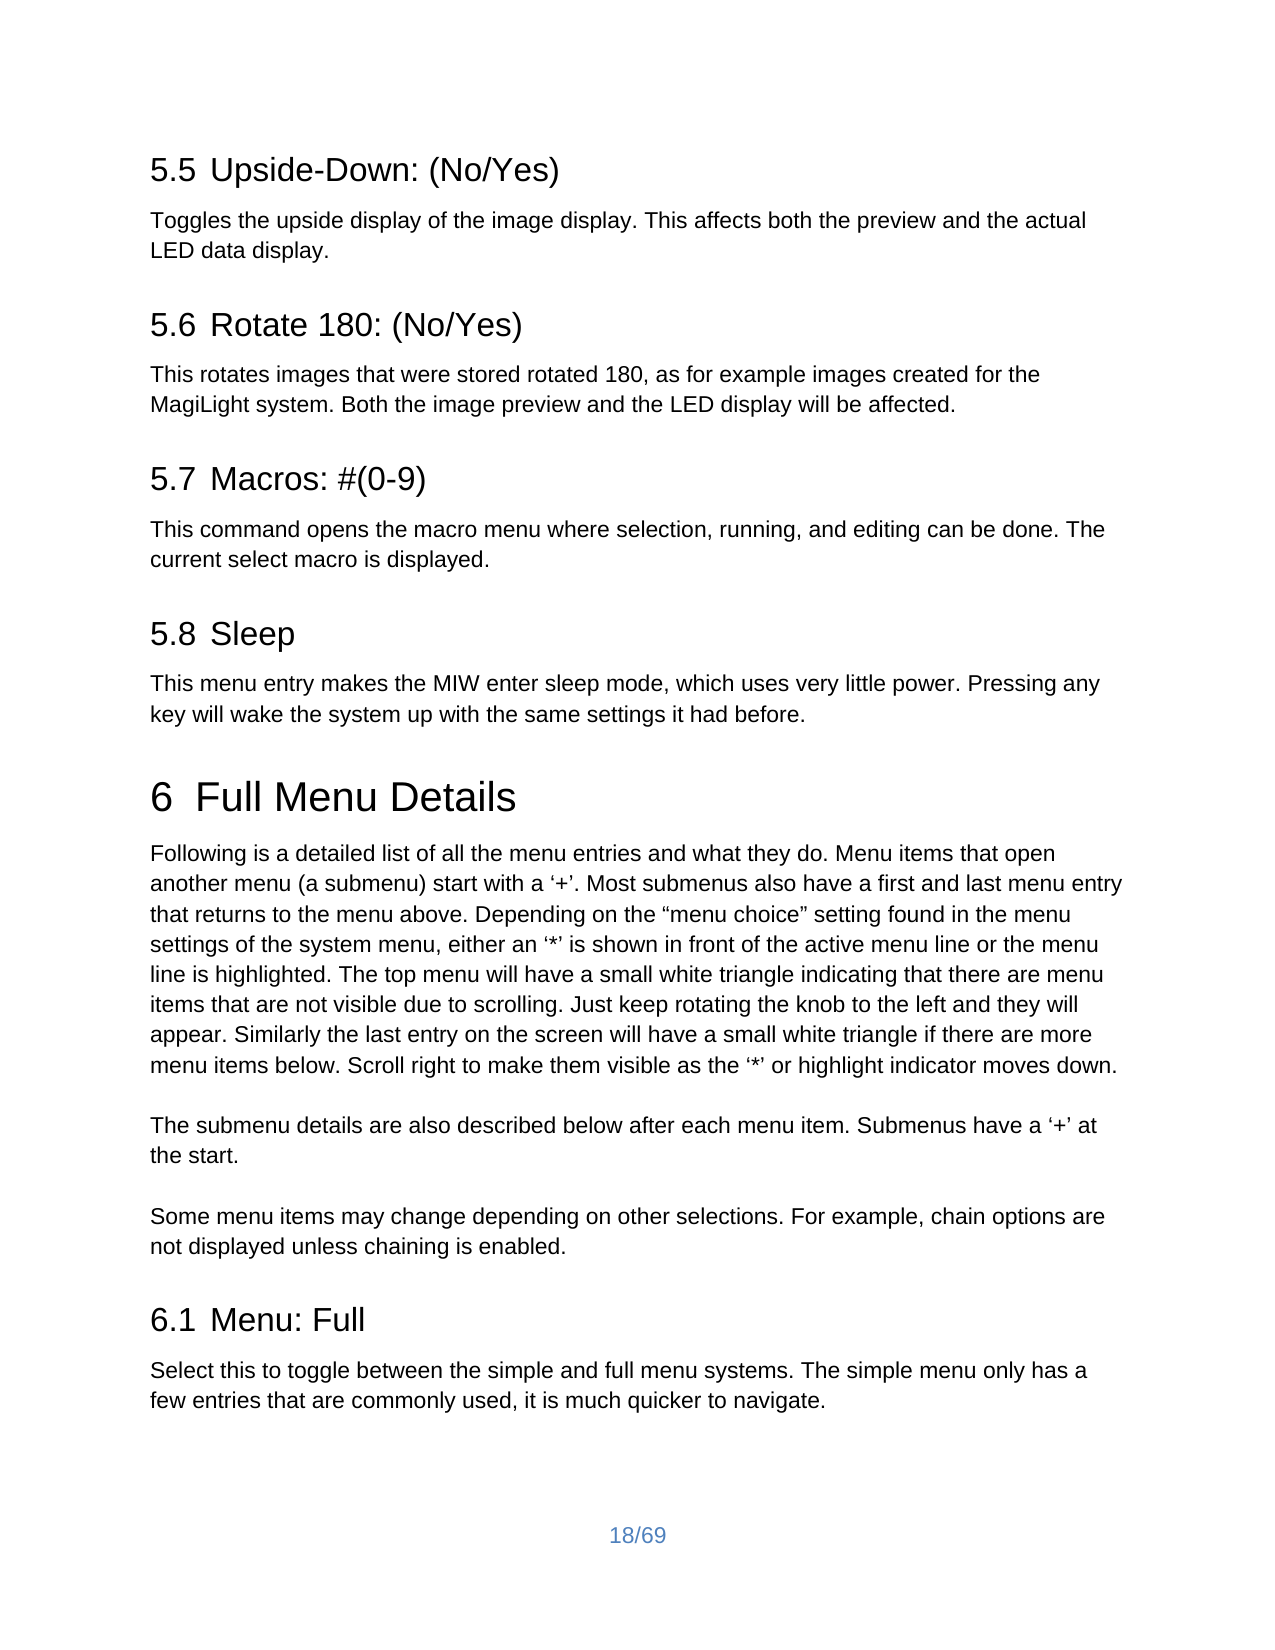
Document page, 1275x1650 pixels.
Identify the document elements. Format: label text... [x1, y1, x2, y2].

text This rotates images that were stored rotated 180, as for example images created for the MagiLight system. Both the image preview and the LED display will be affected. [150, 361, 1125, 418]
text Select this to toggle between the simple and full menu systems. The simple menu only has a few entries that are commonly used, it is much quicker to navigate. [150, 1357, 1125, 1414]
text Toggles the upside display of the image display. This affects both the preview and the actual LED data display. [150, 207, 1125, 263]
subtitle Macros: #(0-9) [150, 459, 1125, 498]
subtitle Sleep [150, 614, 1125, 652]
subtitle Upside-Down: (No/Yes) [150, 150, 1125, 188]
subtitle Menu: Full [150, 1301, 1125, 1339]
subtitle Rotate 180: (No/Yes) [150, 304, 1125, 343]
text Some menu items may change depending on other selections. For example, chain options are not displayed unless chaining is enabled. [150, 1203, 1125, 1259]
text This menu entry makes the MIW enter sleep mode, which uses very little power. Pressing any key will wake the system up with the same settings it had before. [150, 670, 1125, 727]
text The submenu details are also described below after each menu item. Submenus have a ‘+’ at the start. [150, 1112, 1125, 1168]
subtitle Full Menu Details [150, 772, 1125, 820]
text Following is a detailed list of all the menu entries and what they do. Menu items that open another menu (a submenu) start with a ‘+’. Most submenus also have a first and last menu entry that returns to the menu above. Depending on the “menu choice” setting found in the menu settings of the system menu, either an ‘*’ is shown in front of the active menu line or the menu line is highlighted. The top menu will have a small white triangle indicating that there are menu items that are not visible due to scrolling. Just keep rotating the knob to the left and they will appear. Similarly the last entry on the screen will have a small white triangle if there are more menu items below. Scroll right to make them visible as the ‘*’ or highlight indicator moves down. [150, 840, 1125, 1078]
text This command opens the macro menu where selection, running, and editing can be done. The current select macro is displayed. [150, 516, 1125, 572]
